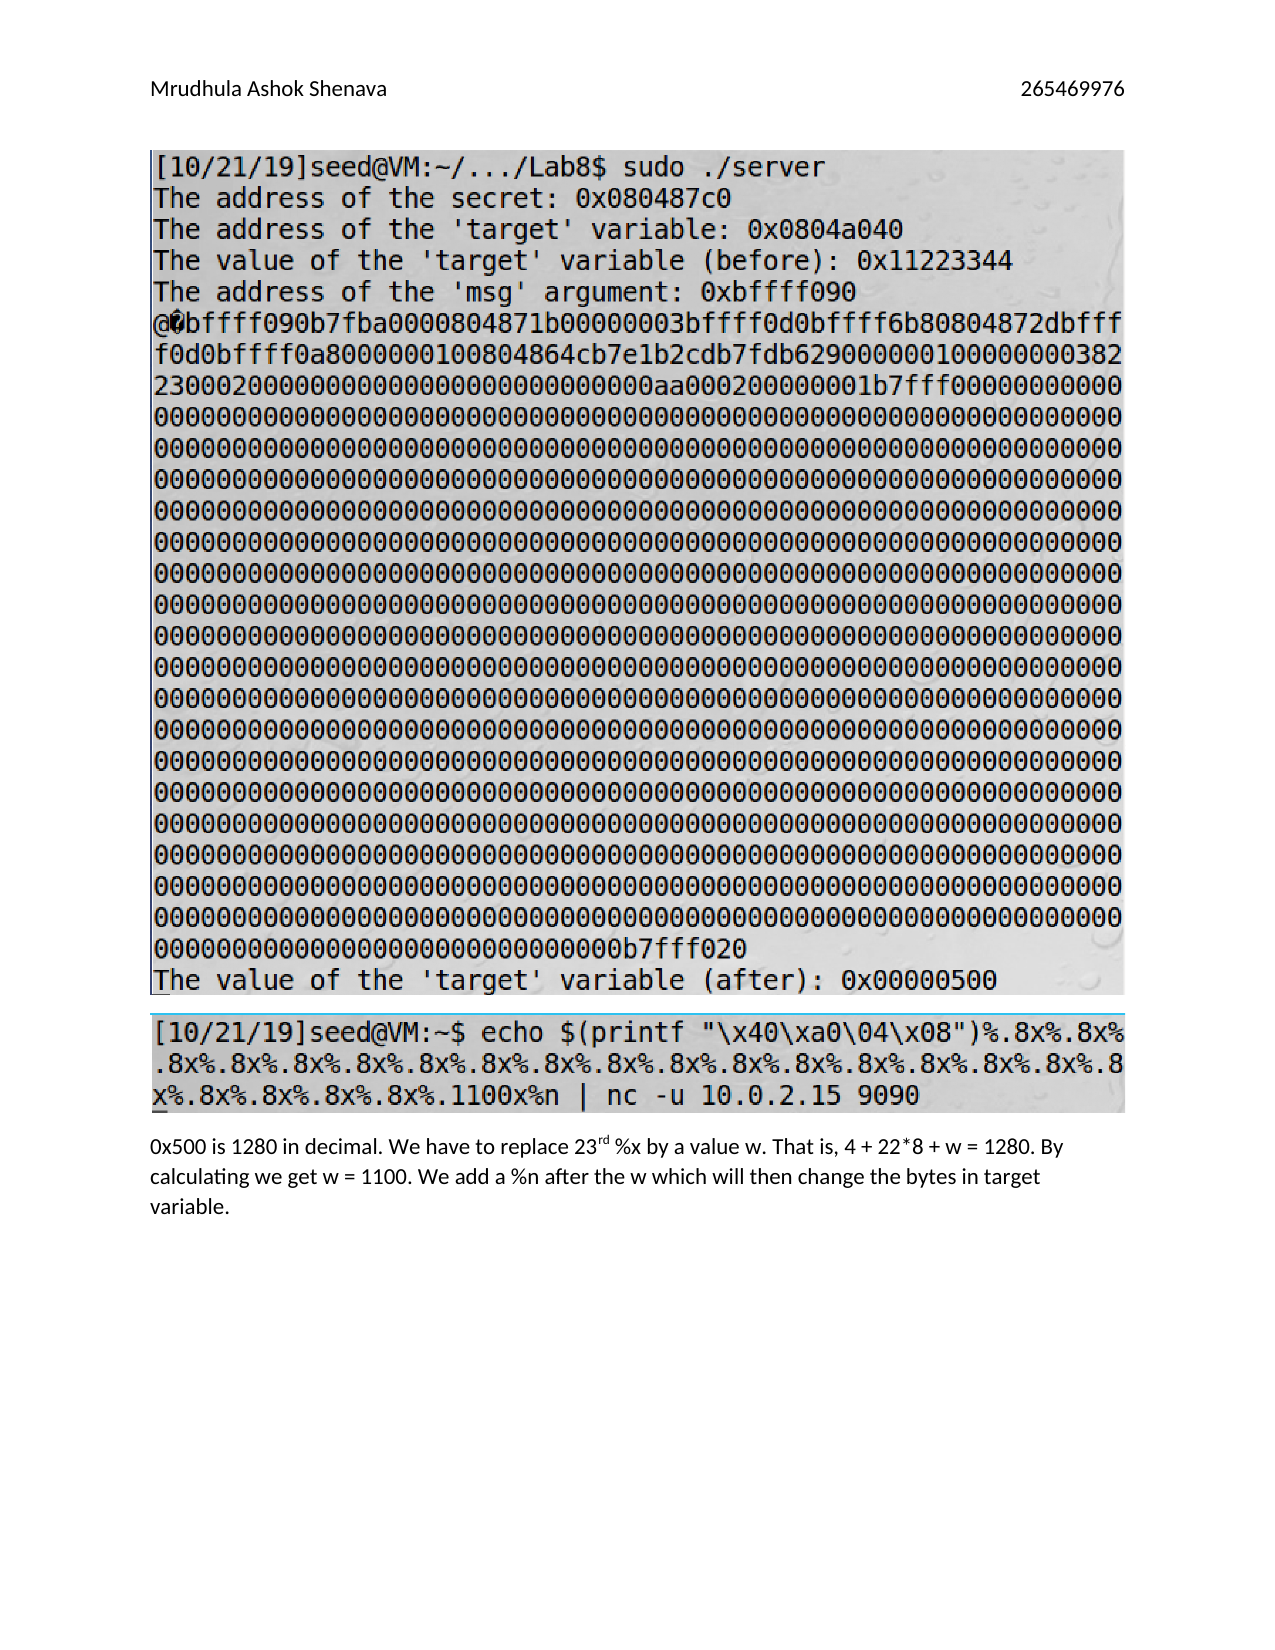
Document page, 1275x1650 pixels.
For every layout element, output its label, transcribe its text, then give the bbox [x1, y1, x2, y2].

picture [150, 150, 1125, 995]
picture [150, 1013, 1125, 1113]
text 0x500 is 1280 in decimal. We have to replace 23rd %x by a value w. That is, 4 + 22*8 + w = 1280. By calculating we get w = 1100. We add a %n after the w which will then change the bytes in target variable. [150, 1132, 1125, 1220]
